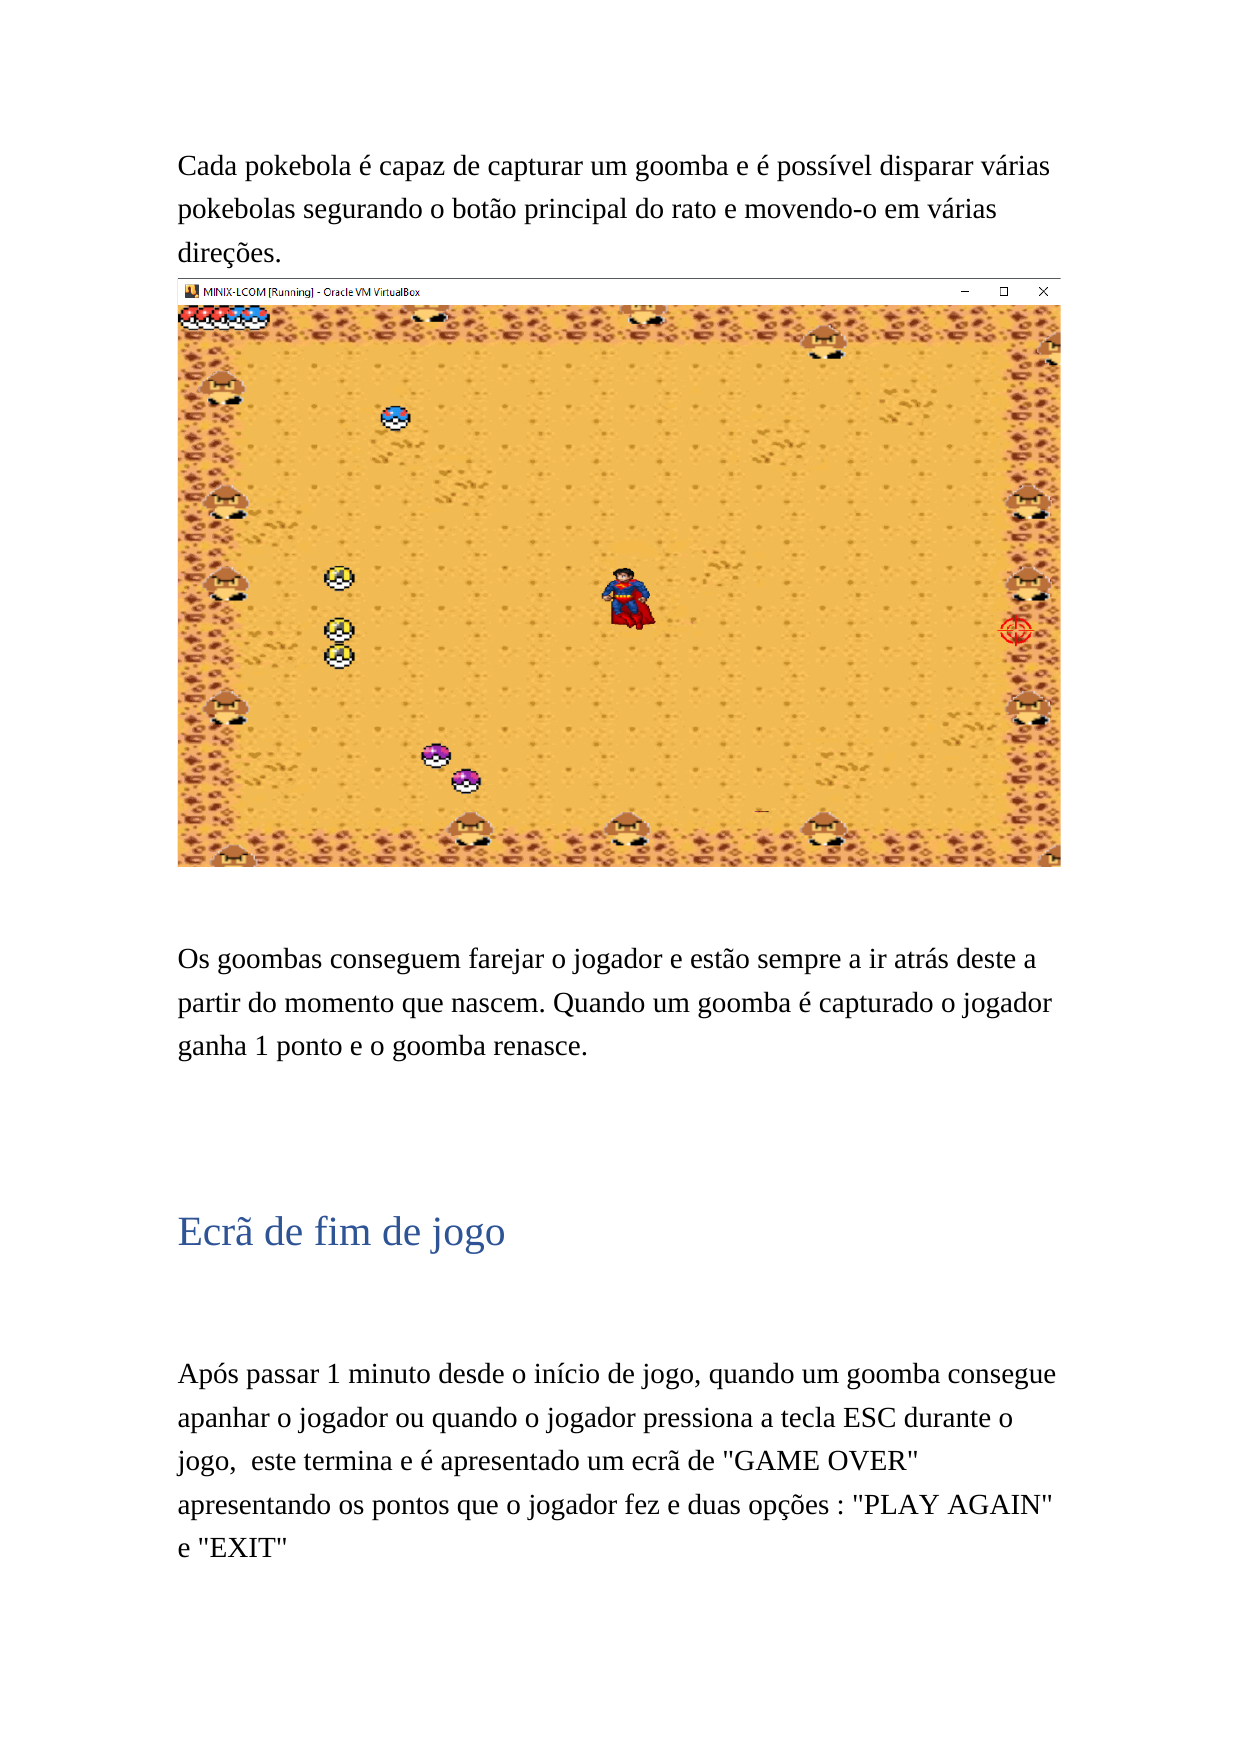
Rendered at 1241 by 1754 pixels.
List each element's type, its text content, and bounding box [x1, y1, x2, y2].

text Após passar 1 minuto desde o início de jogo, quando um goomba consegue apanhar o jogador ou quando o jogador pressiona a tecla ESC durante o jogo, este termina e é apresentado um ecrã de "GAME OVER" apresentando os pontos que o jogador fez e duas opções : "PLAY AGAIN" e "EXIT" [177, 1356, 1063, 1564]
subtitle Ecrã de fim de jogo [177, 1207, 1063, 1255]
picture [177, 278, 1060, 867]
text Cada pokebola é capaz de capturar um goomba e é possível disparar várias pokebolas segurando o botão principal do rato e movendo-o em várias direções. [177, 148, 1063, 268]
text Os goombas conseguem farejar o jogador e estão sempre a ir atrás deste a partir do momento que nascem. Quando um goomba é capturado o jogador ganha 1 ponto e o goomba renasce. [177, 941, 1063, 1062]
